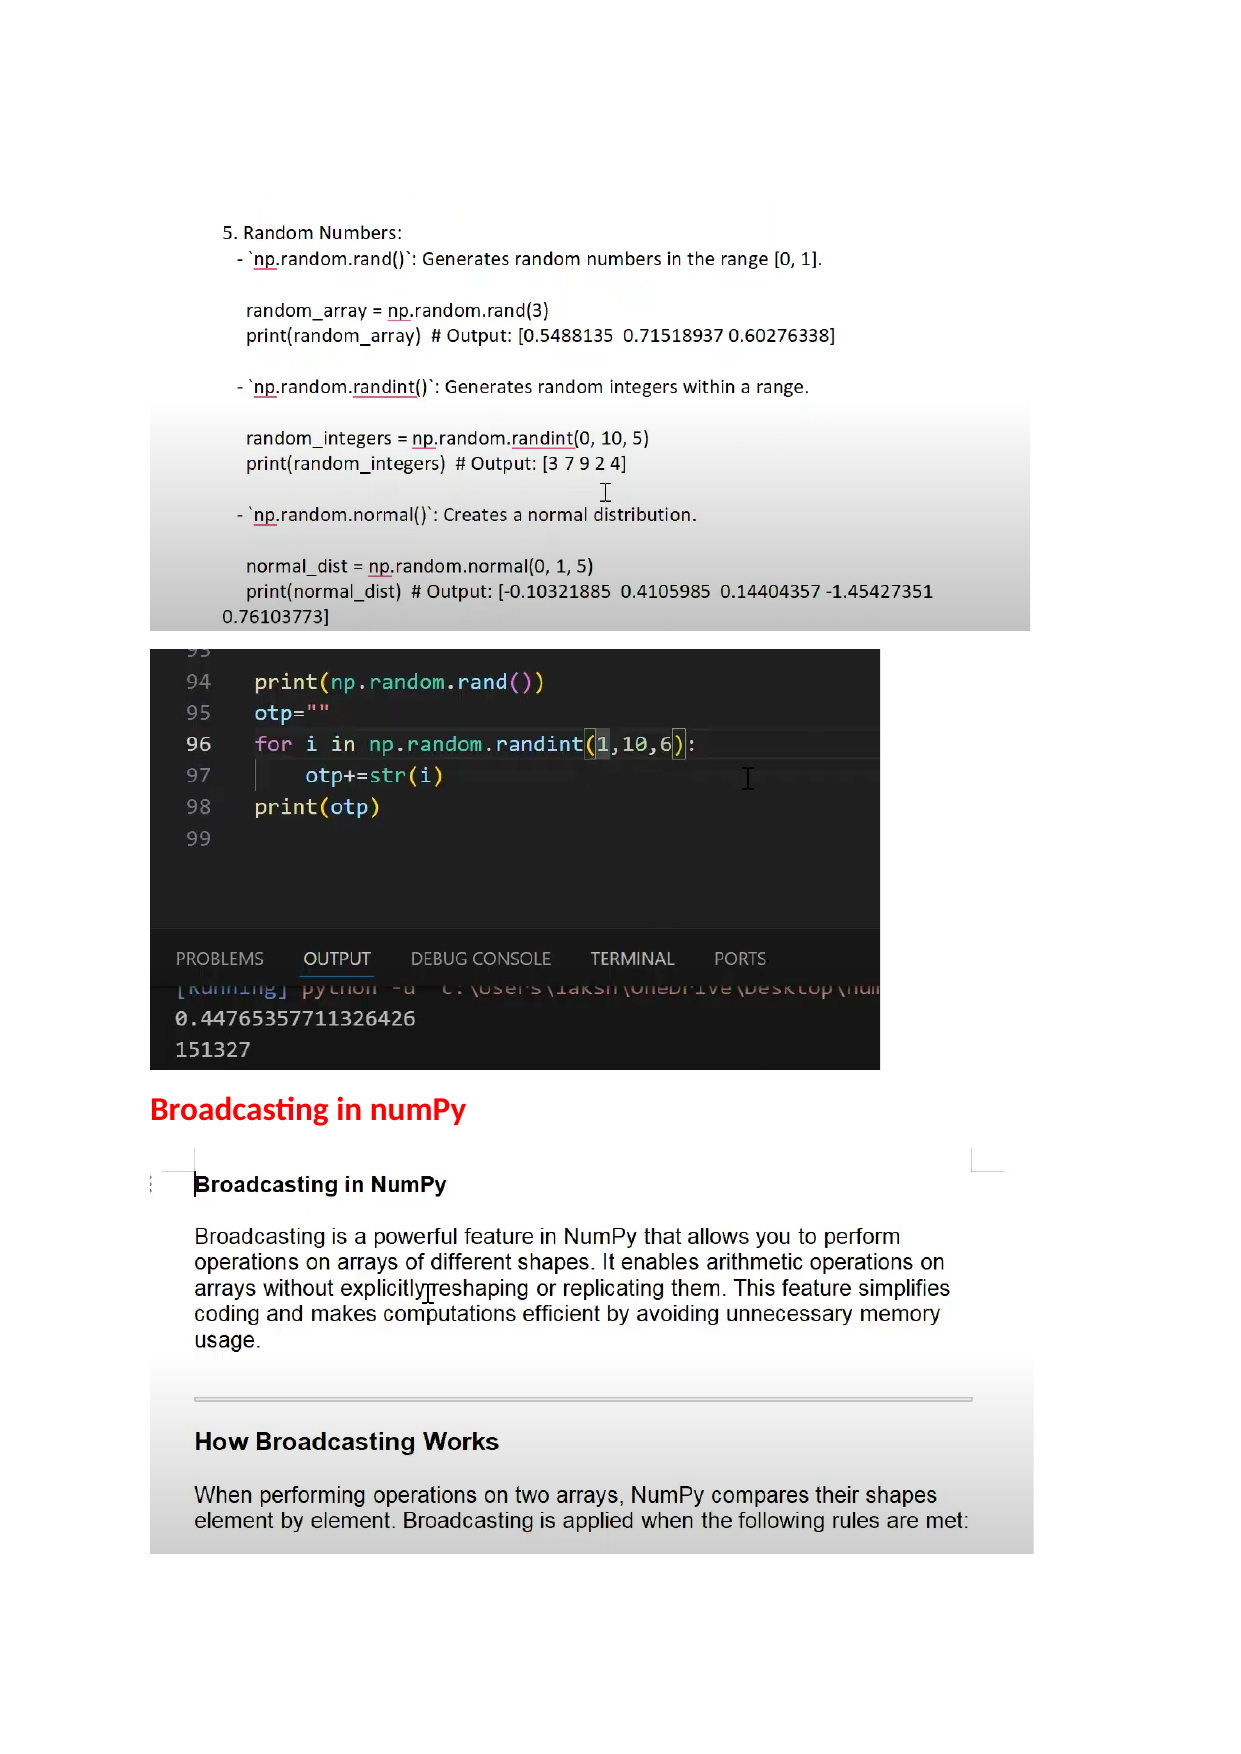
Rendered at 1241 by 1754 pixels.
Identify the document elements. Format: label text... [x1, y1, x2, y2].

picture [150, 649, 881, 1070]
text Broadcasting in numPy [150, 1088, 1090, 1129]
picture [150, 196, 1031, 631]
picture [150, 1148, 1034, 1554]
